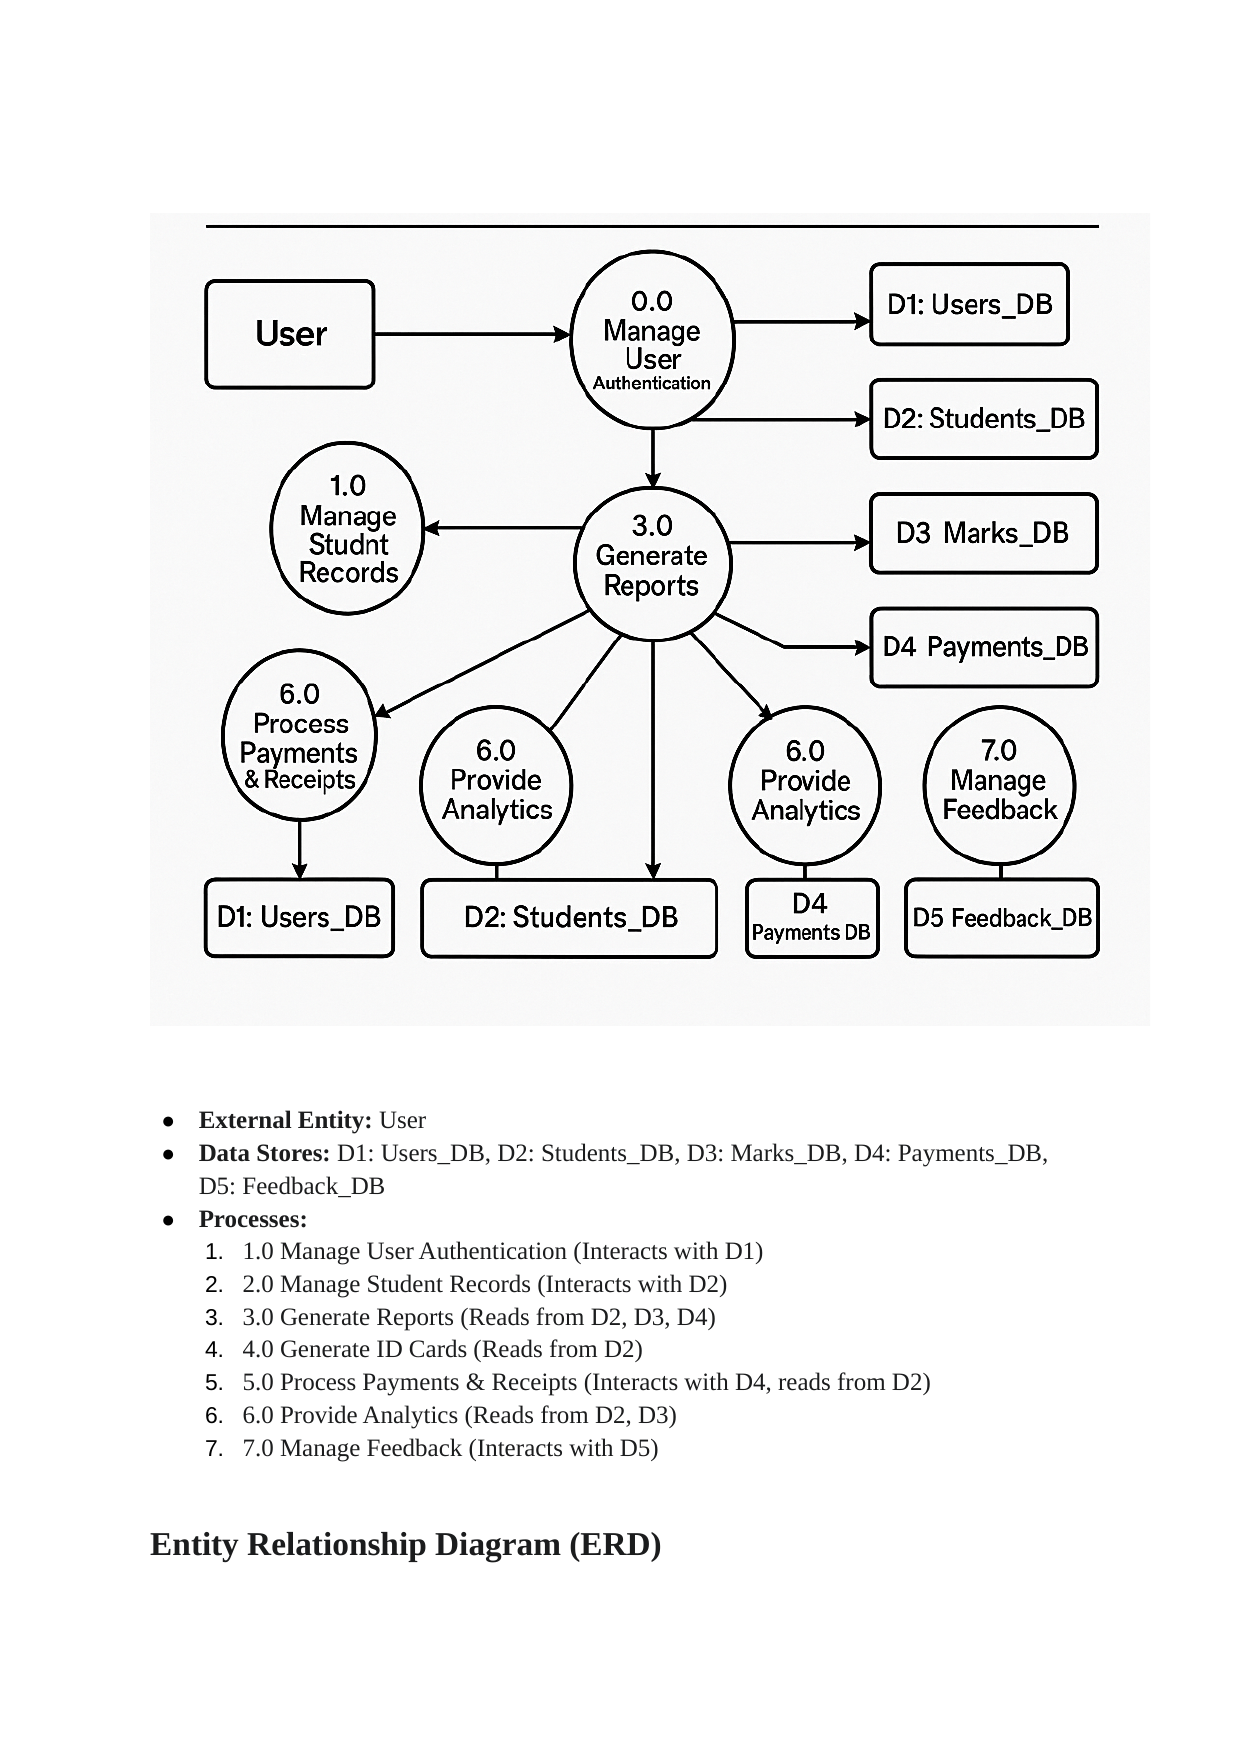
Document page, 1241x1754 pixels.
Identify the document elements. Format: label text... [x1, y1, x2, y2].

list External Entity: User [161, 1106, 1090, 1134]
list 4.0 Generate ID Cards (Reads from D2) [205, 1334, 1090, 1363]
picture [150, 213, 1151, 1026]
list 6.0 Provide Analytics (Reads from D2, D3) [205, 1400, 1090, 1429]
list Data Stores: D1: Users_DB, D2: Students_DB, D3: Marks_DB, D4: Payments_DB, D5: Feedback_DB [161, 1138, 1090, 1200]
list 7.0 Manage Feedback (Interacts with D5) [205, 1433, 1090, 1461]
list 1.0 Manage User Authentication (Interacts with D1) [205, 1236, 1090, 1265]
list Processes: [161, 1204, 1090, 1232]
list 2.0 Manage Student Records (Interacts with D2) [205, 1269, 1090, 1298]
text Entity Relationship Diagram (ERD) [150, 1525, 1090, 1563]
list 3.0 Generate Reports (Reads from D2, D3, D4) [205, 1302, 1090, 1331]
list 5.0 Process Payments & Receipts (Interacts with D4, reads from D2) [205, 1367, 1090, 1396]
